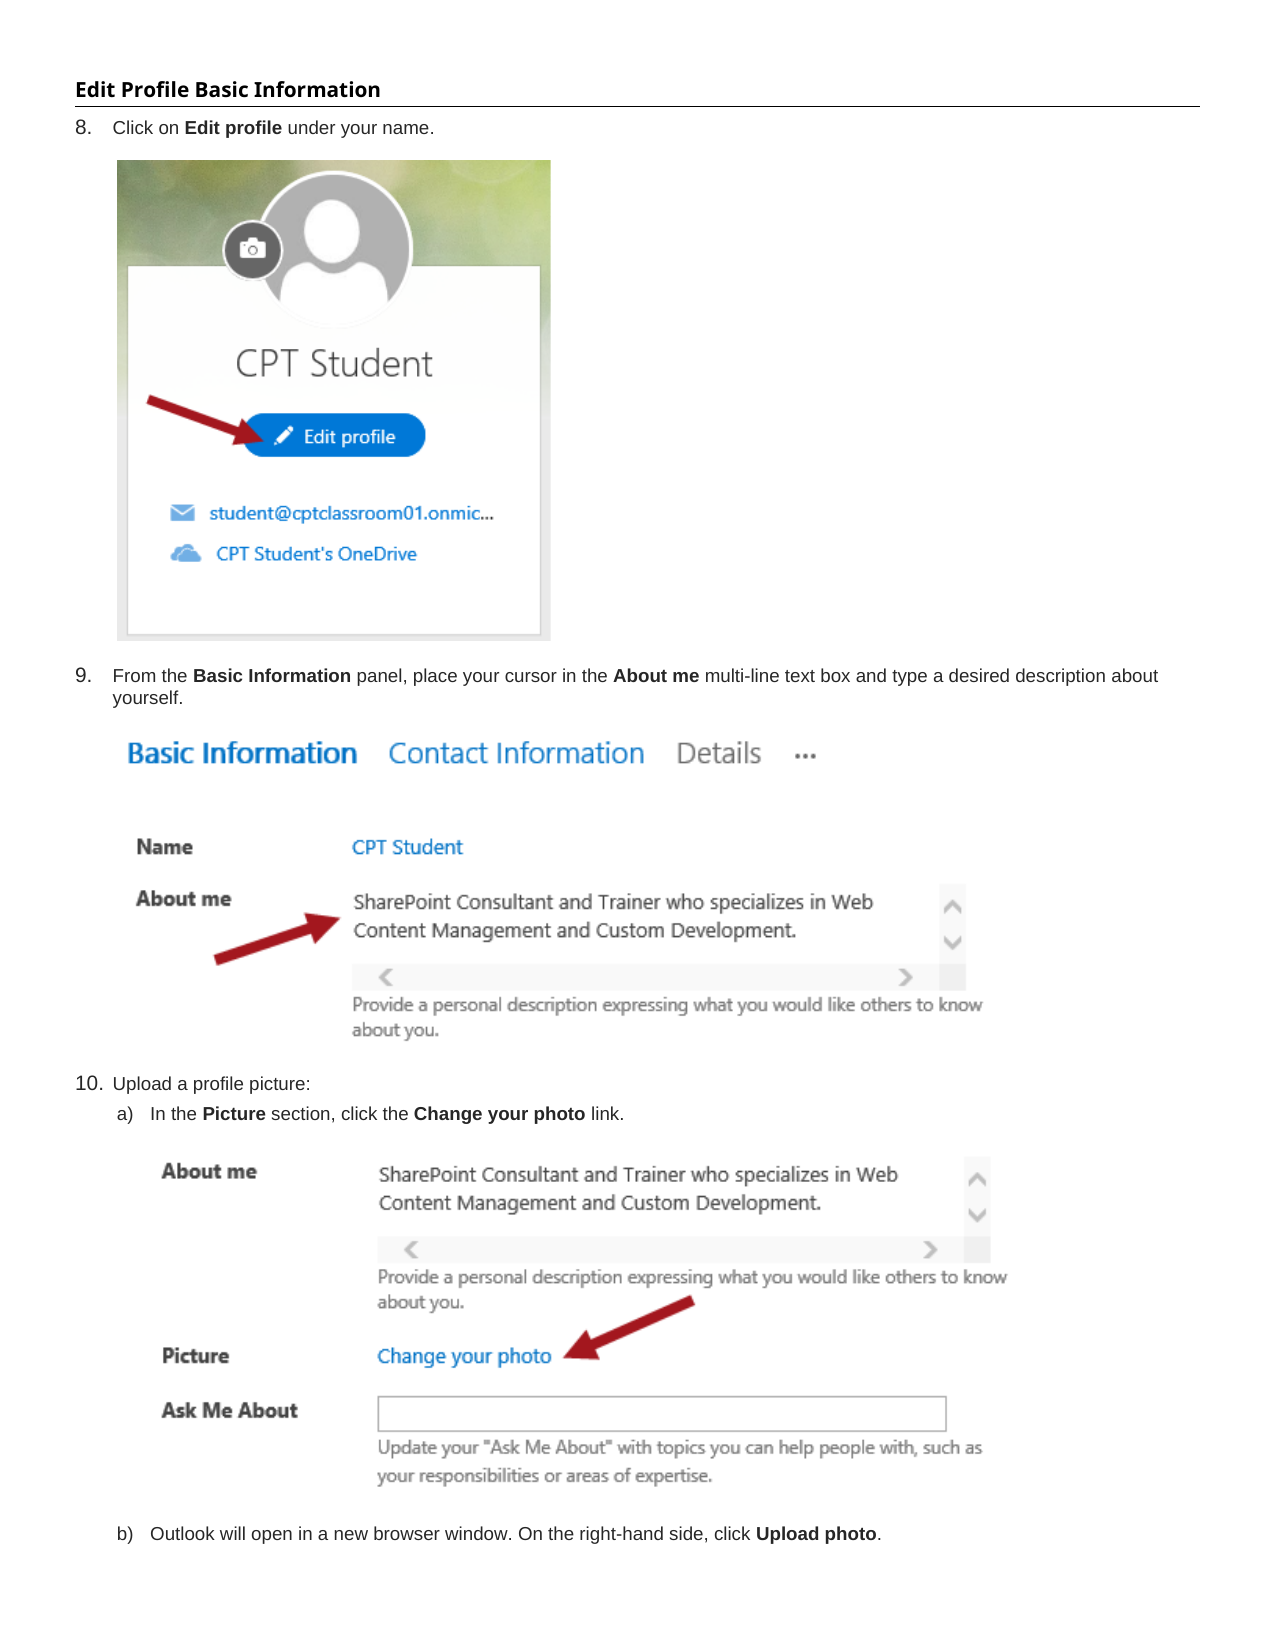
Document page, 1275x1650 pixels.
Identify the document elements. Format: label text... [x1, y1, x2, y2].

text In the Picture section, click the Change your photo link. [117, 1103, 1200, 1124]
text From the Basic Information panel, place your cursor in the About me multi-line text box and type a desired description about yourself. [75, 663, 1200, 708]
text Click on Edit profile under your name. [75, 115, 1200, 139]
text Outlook will open in a new browser window. On the right-hand side, click Upload photo. [117, 1523, 1200, 1544]
subtitle Edit Profile Basic Information [75, 75, 1200, 106]
text Upload a profile picture: [75, 1071, 1200, 1094]
picture [150, 1146, 1030, 1501]
picture [117, 730, 995, 1049]
picture [117, 160, 551, 641]
